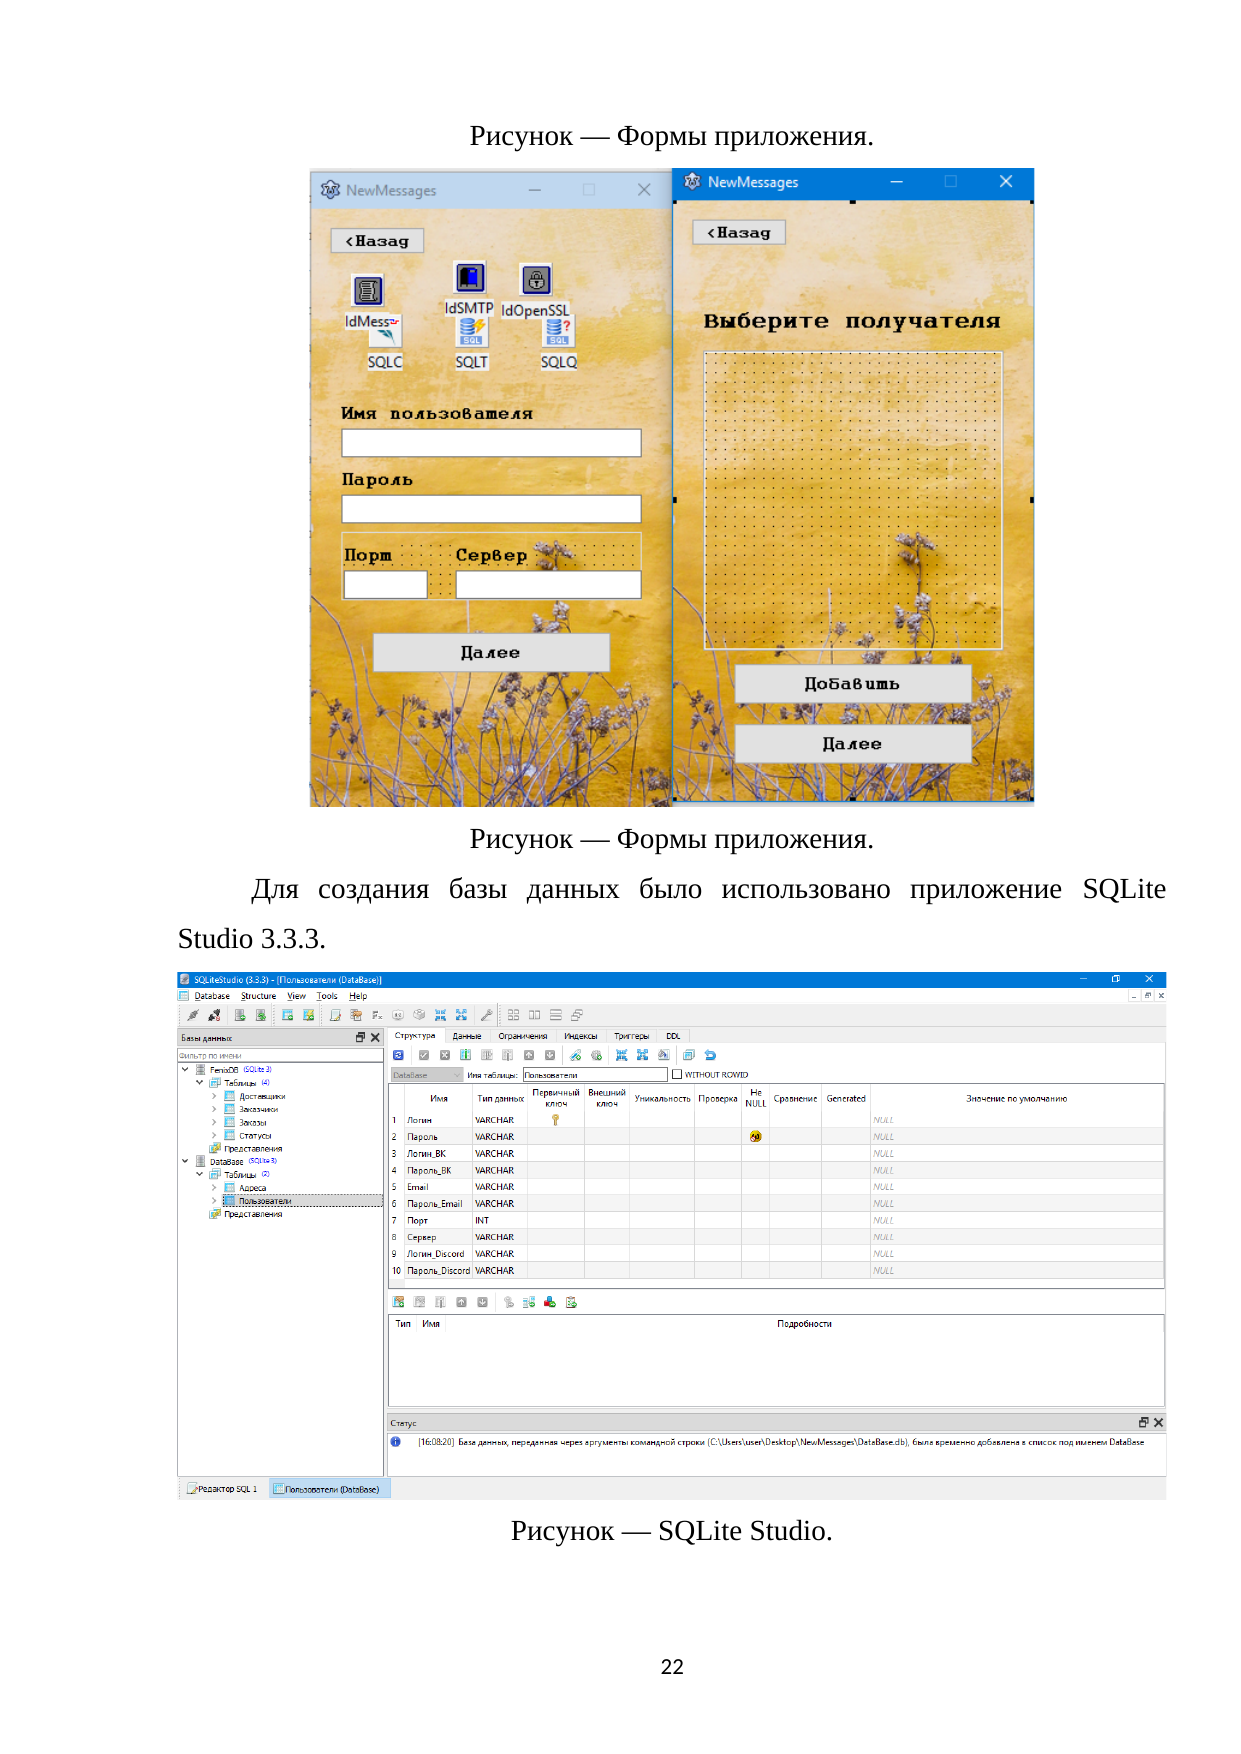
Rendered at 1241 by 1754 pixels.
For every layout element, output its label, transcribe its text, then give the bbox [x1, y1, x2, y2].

picture [309, 168, 1035, 807]
picture [177, 972, 1167, 1500]
text Рисунок — Формы приложения. [177, 118, 1167, 152]
text Рисунок — Формы приложения. [177, 821, 1167, 854]
text Для создания базы данных было использовано приложение SQLite Studio 3.3.3. [177, 871, 1167, 955]
text Рисунок — SQLite Studio. [177, 1513, 1167, 1547]
